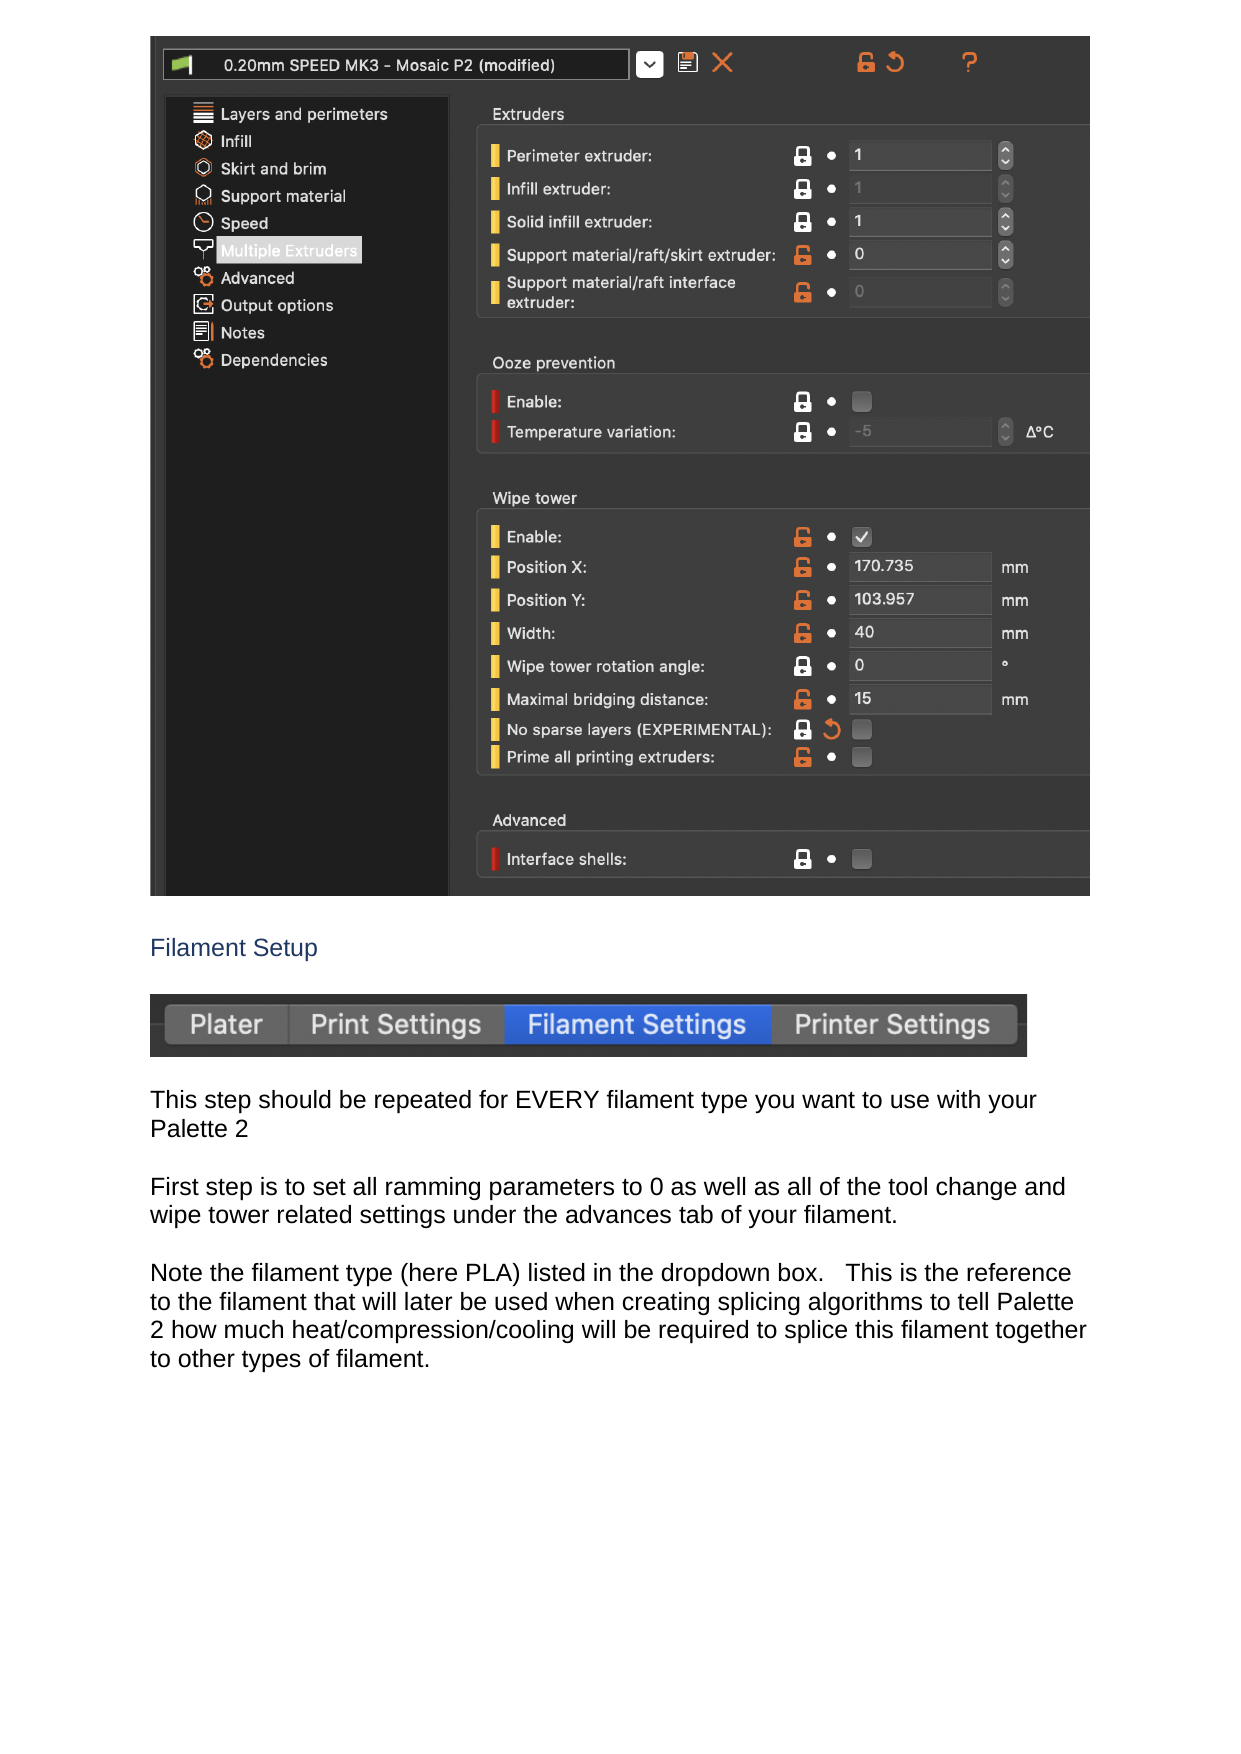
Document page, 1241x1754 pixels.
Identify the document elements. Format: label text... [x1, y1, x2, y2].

subtitle Filament Setup [150, 932, 1090, 961]
text Note the filament type (here PLA) listed in the dropdown box. This is the reference to the filament that will later be used when creating splicing algorithms to tell Palette 2 how much heat/compression/cooling will be required to splice this filament together to other types of filament. [150, 1258, 1090, 1373]
text First step is to set all ramming parameters to 0 as well as all of the tool change and wipe tower related settings under the advances tab of your filament. [150, 1172, 1090, 1229]
text This step should be repeated for EVERY filament type you want to use with your Palette 2 [150, 1085, 1090, 1143]
picture [150, 994, 1028, 1057]
picture [150, 36, 1090, 896]
